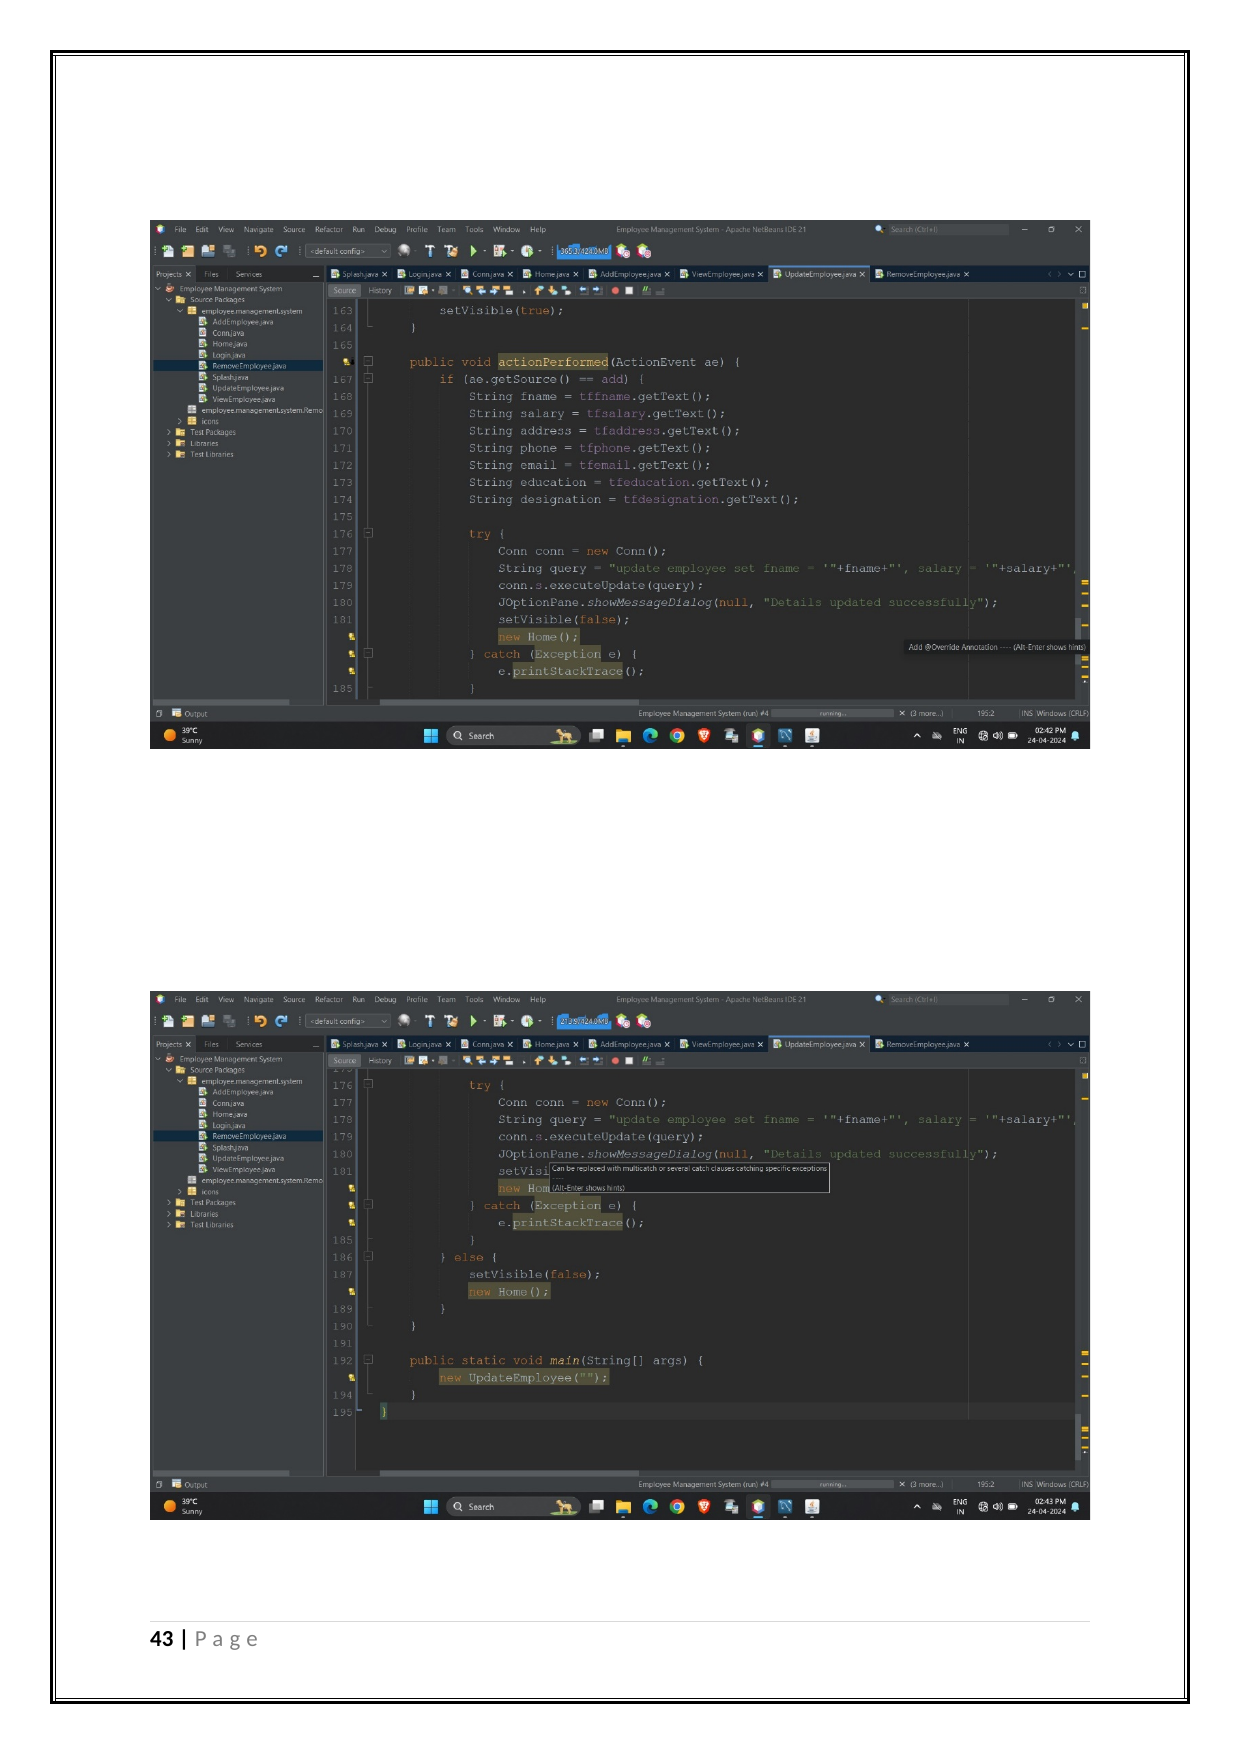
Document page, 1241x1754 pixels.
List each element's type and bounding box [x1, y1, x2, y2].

picture [150, 220, 1091, 749]
picture [150, 991, 1091, 1520]
